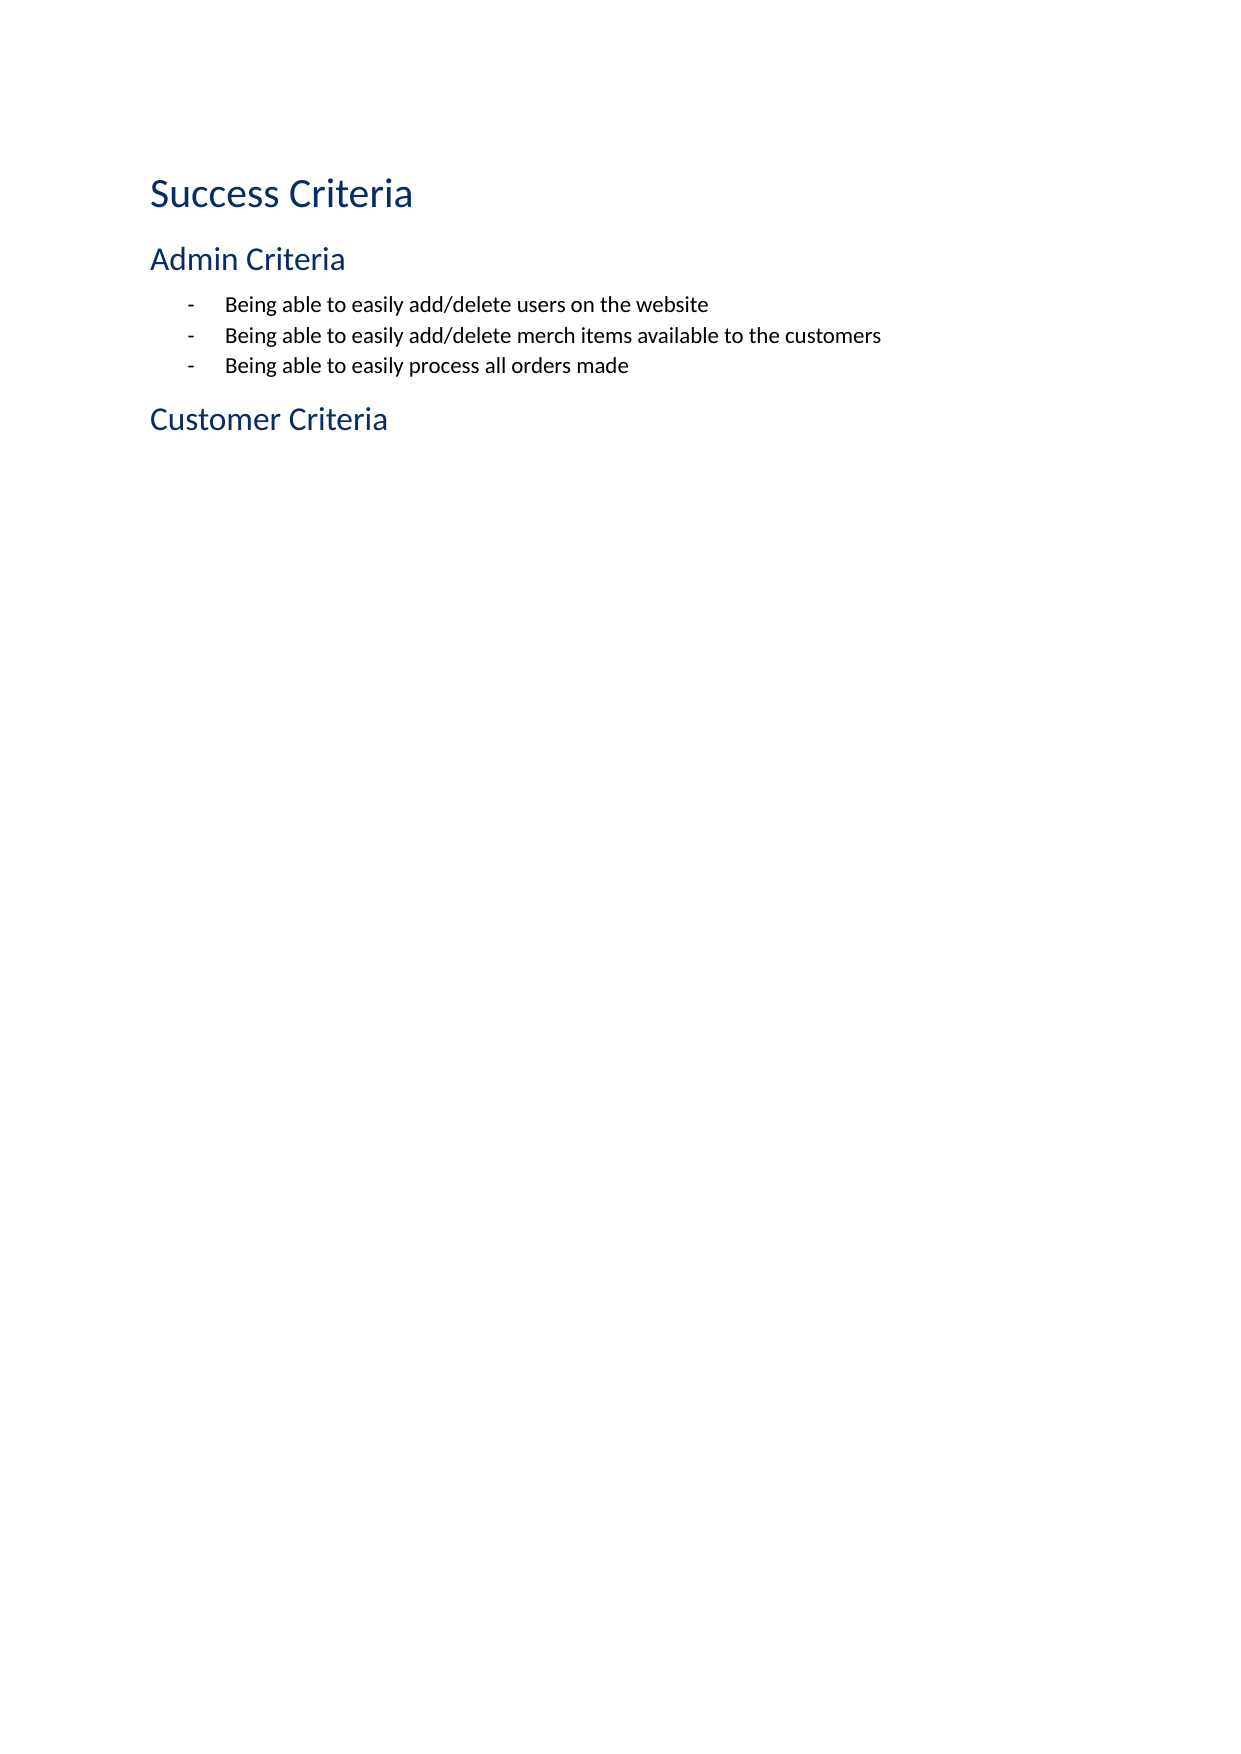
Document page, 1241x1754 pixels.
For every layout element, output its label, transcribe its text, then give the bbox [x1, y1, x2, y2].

list Being able to easily add/delete users on the website [187, 291, 1090, 318]
subtitle Customer Criteria [150, 398, 1090, 438]
subtitle Admin Criteria [150, 238, 1090, 279]
subtitle Success Criteria [150, 167, 1090, 217]
list Being able to easily process all orders made [187, 351, 1090, 379]
list Being able to easily add/delete merch items available to the customers [187, 321, 1090, 349]
